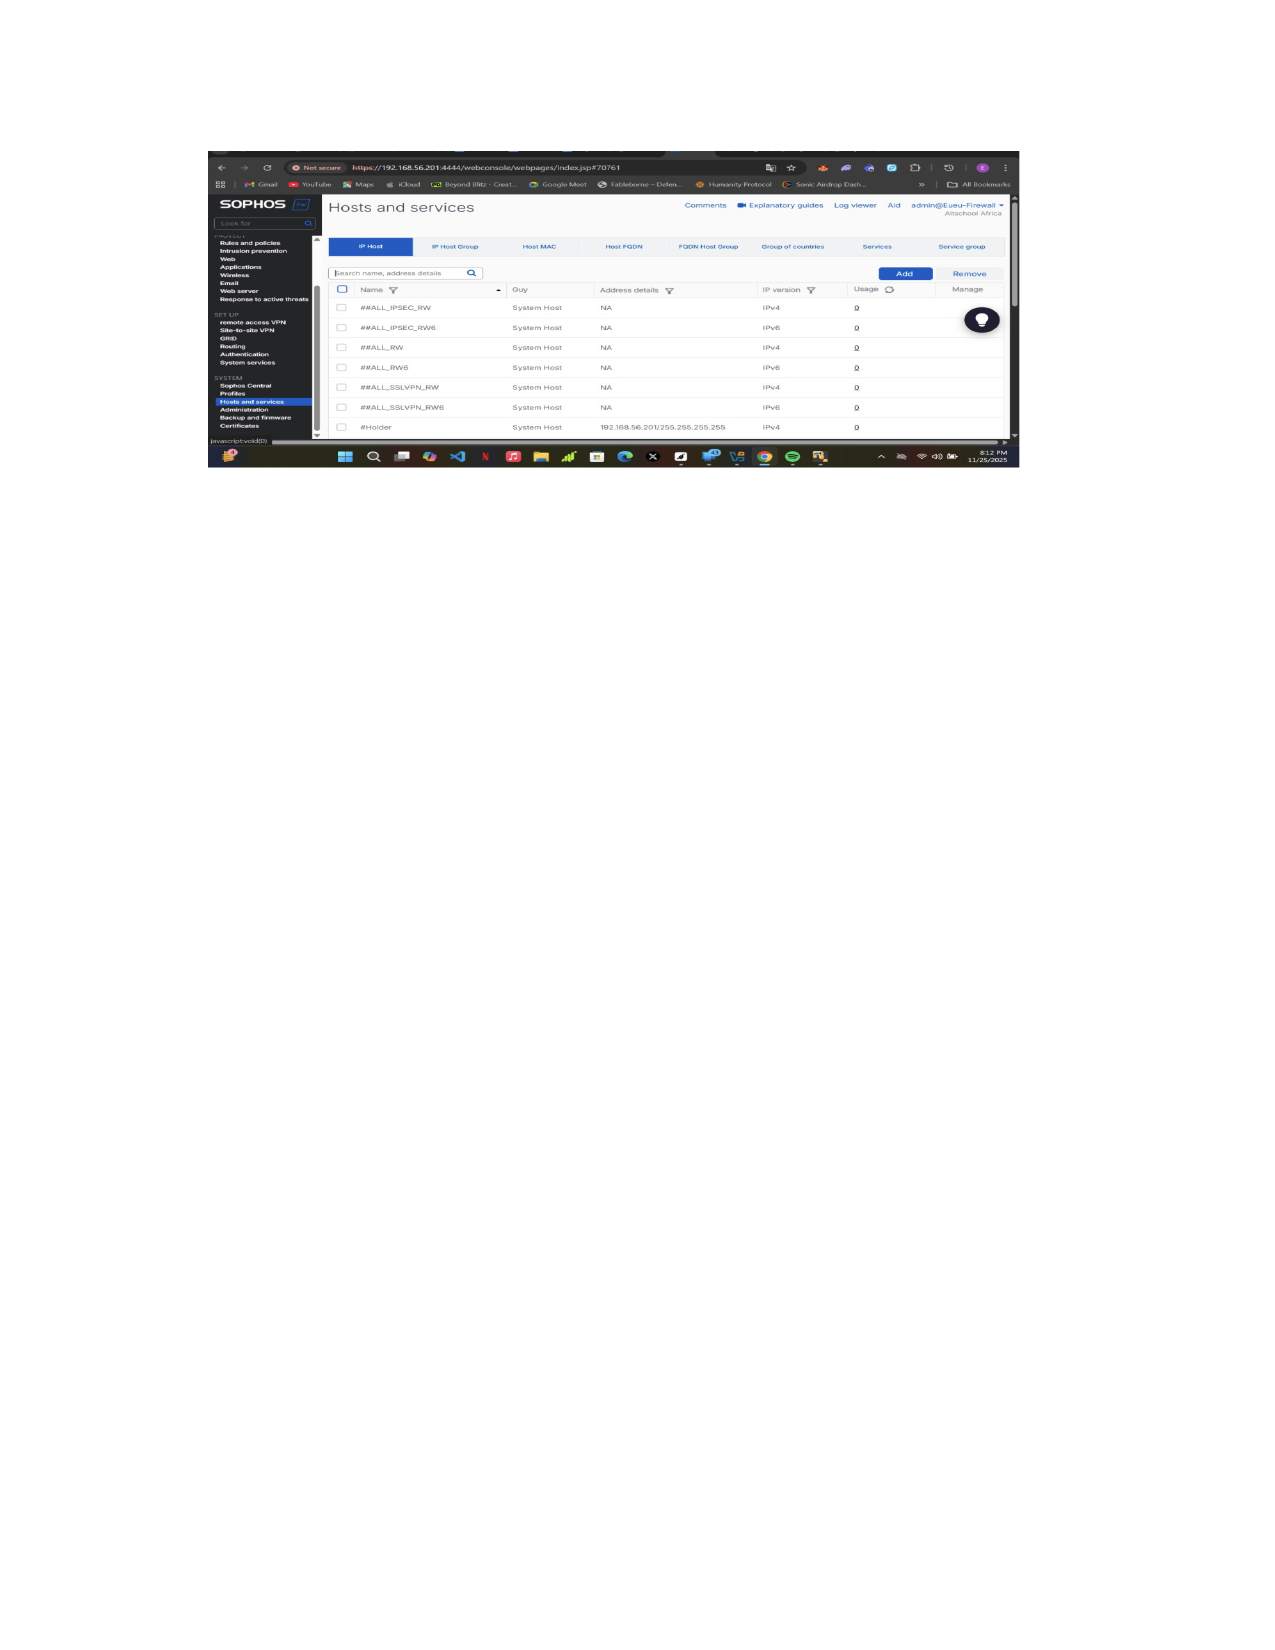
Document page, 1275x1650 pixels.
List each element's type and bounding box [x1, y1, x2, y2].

picture [206, 151, 1020, 476]
